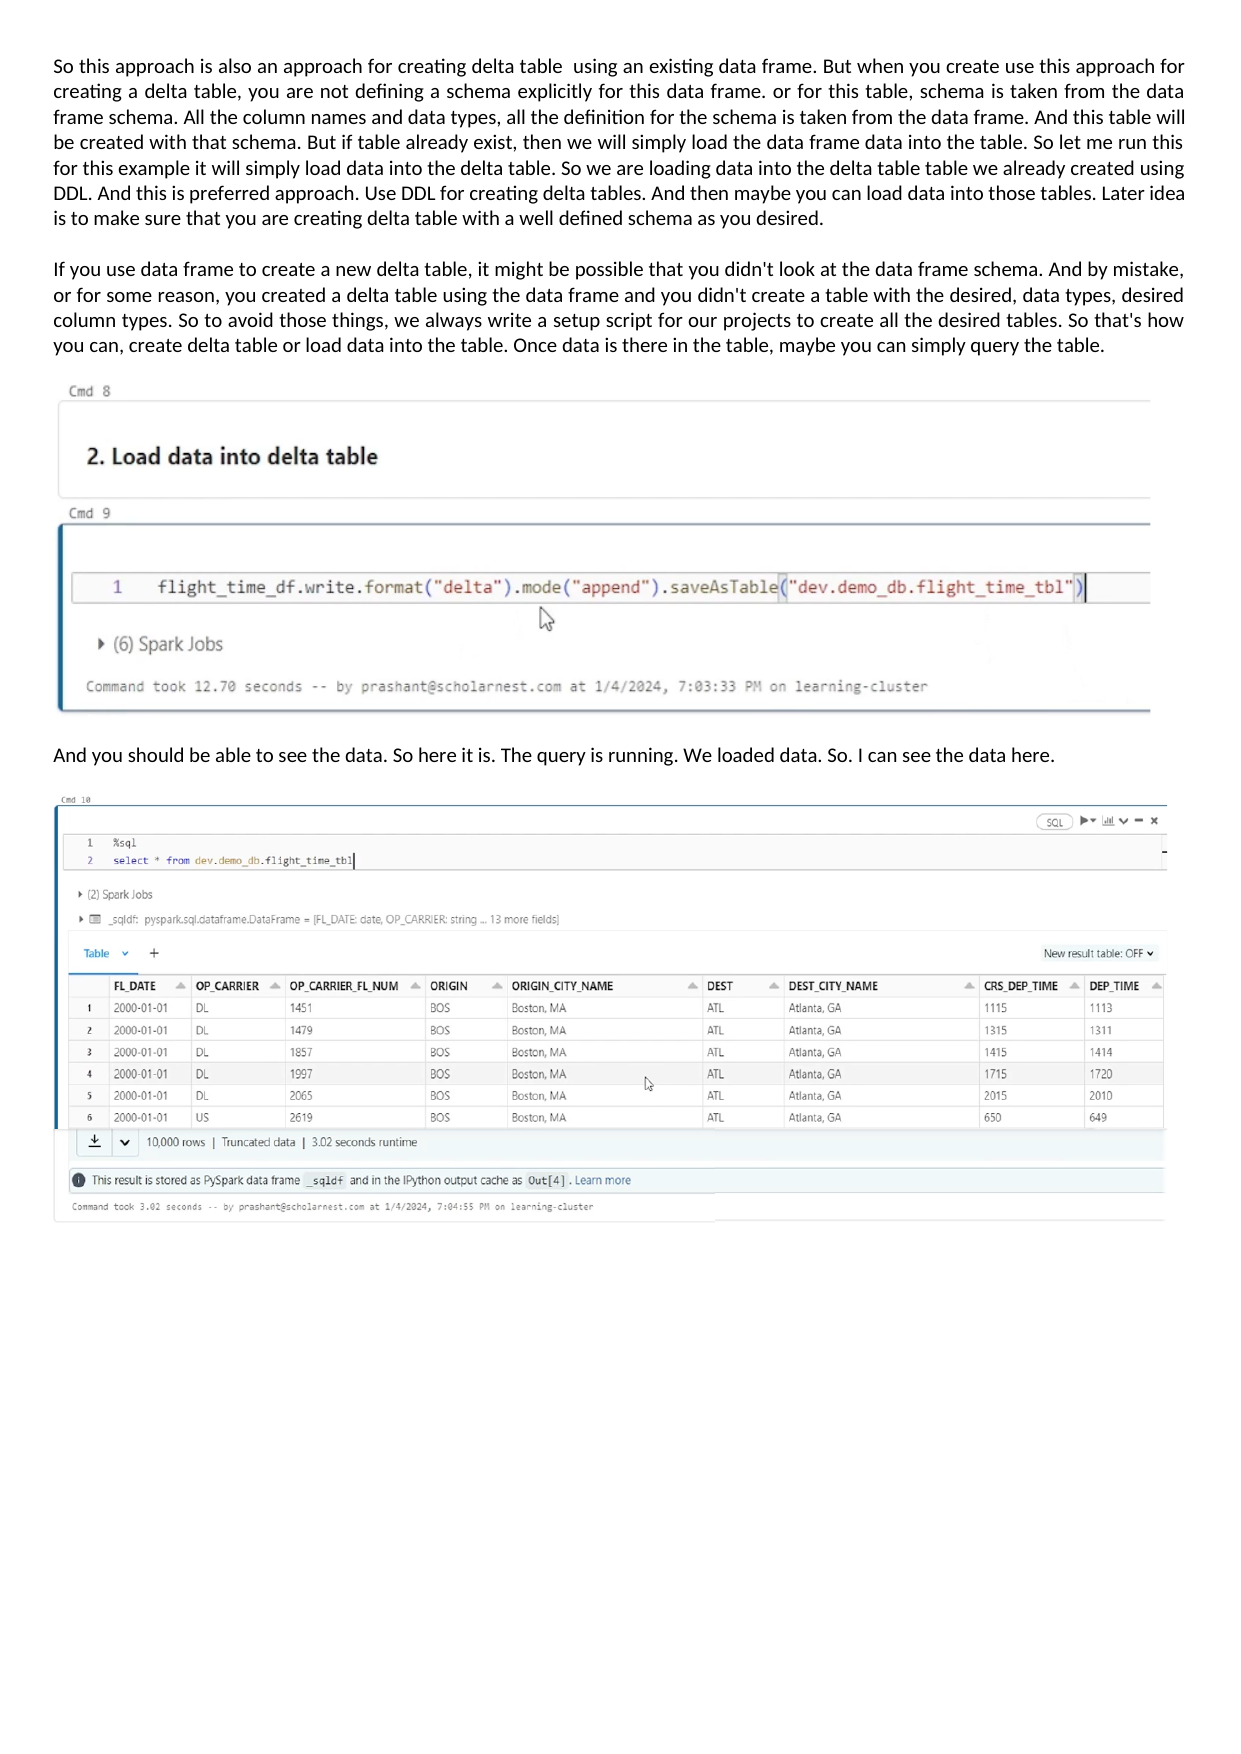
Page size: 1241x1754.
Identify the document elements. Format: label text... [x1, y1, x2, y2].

picture [53, 383, 1151, 717]
text If you use data frame to create a new delta table, it might be possible that you didn't look at the data frame schema. And by mistake, or for some reason, you created a delta table using the data frame and you didn't create a table with the desired, data types, desired column types. So to avoid those things, we always write a setup script for our projects to create all the desired tables. So that's how you can, create delta table or load data into the table. Once data is there in the table, maybe you can simply query the table. [53, 256, 1187, 358]
picture [53, 792, 1168, 1228]
text And you should be able to see the data. So here it is. The query is running. We loaded data. So. I can see the data here. [53, 742, 1187, 767]
text So this approach is also an approach for creating delta table using an existing data frame. But when you create use this approach for creating a delta table, you are not defining a schema explicitly for this data frame. or for this table, schema is taken from the data frame schema. All the column names and data types, all the definition for the schema is taken from the data frame. And this table will be created with that schema. But if table already exist, then we will simply load the data frame data into the table. So let me run this for this example it will simply load data into the delta table. So we are loading data into the delta table table we already created using DDL. And this is preferred approach. Use DDL for creating delta tables. And then maybe you can load data into those tables. Later idea is to make sure that you are creating delta table with a well defined schema as you desired. [53, 53, 1187, 231]
